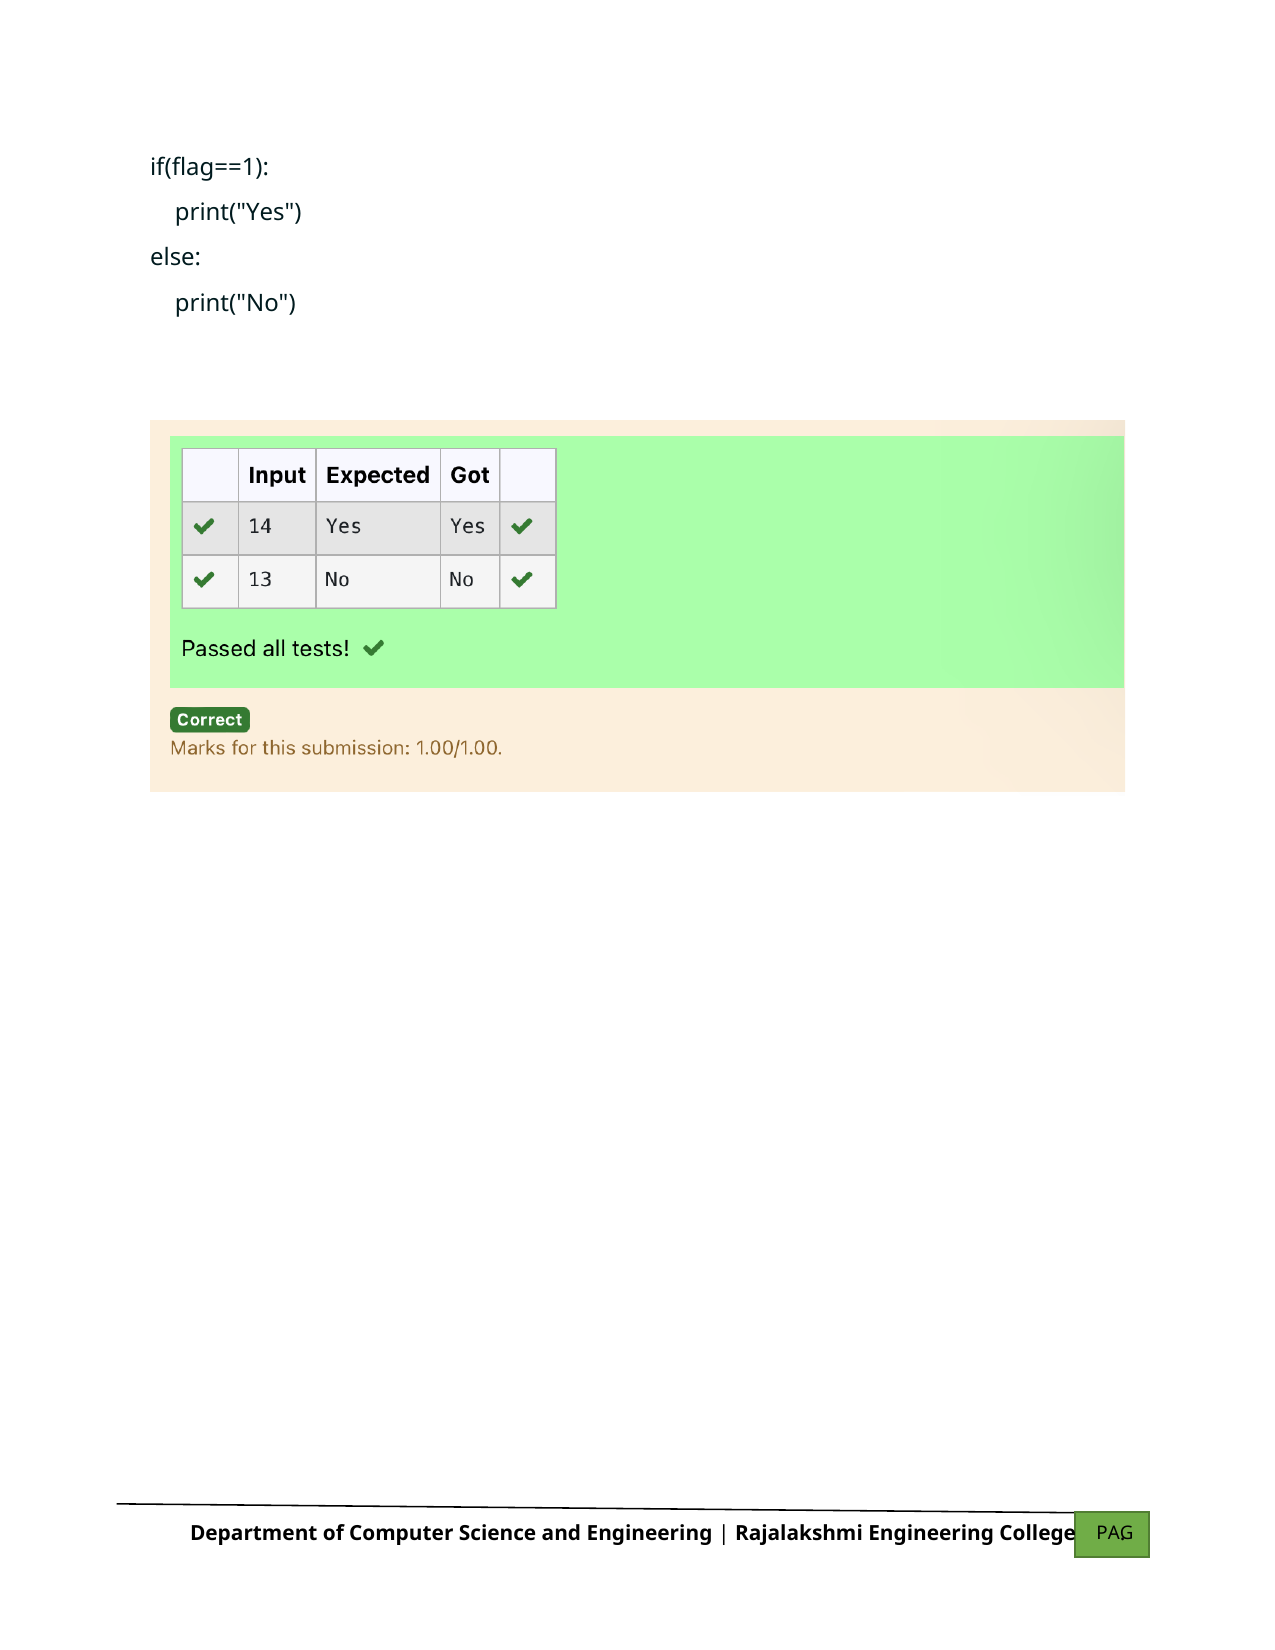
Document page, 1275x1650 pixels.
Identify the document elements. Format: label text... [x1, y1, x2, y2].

text if(flag==1): [150, 150, 1125, 183]
picture [150, 420, 1125, 796]
text print("No") [150, 285, 1125, 318]
text else: [150, 240, 1125, 273]
text print("Yes") [150, 195, 1125, 228]
